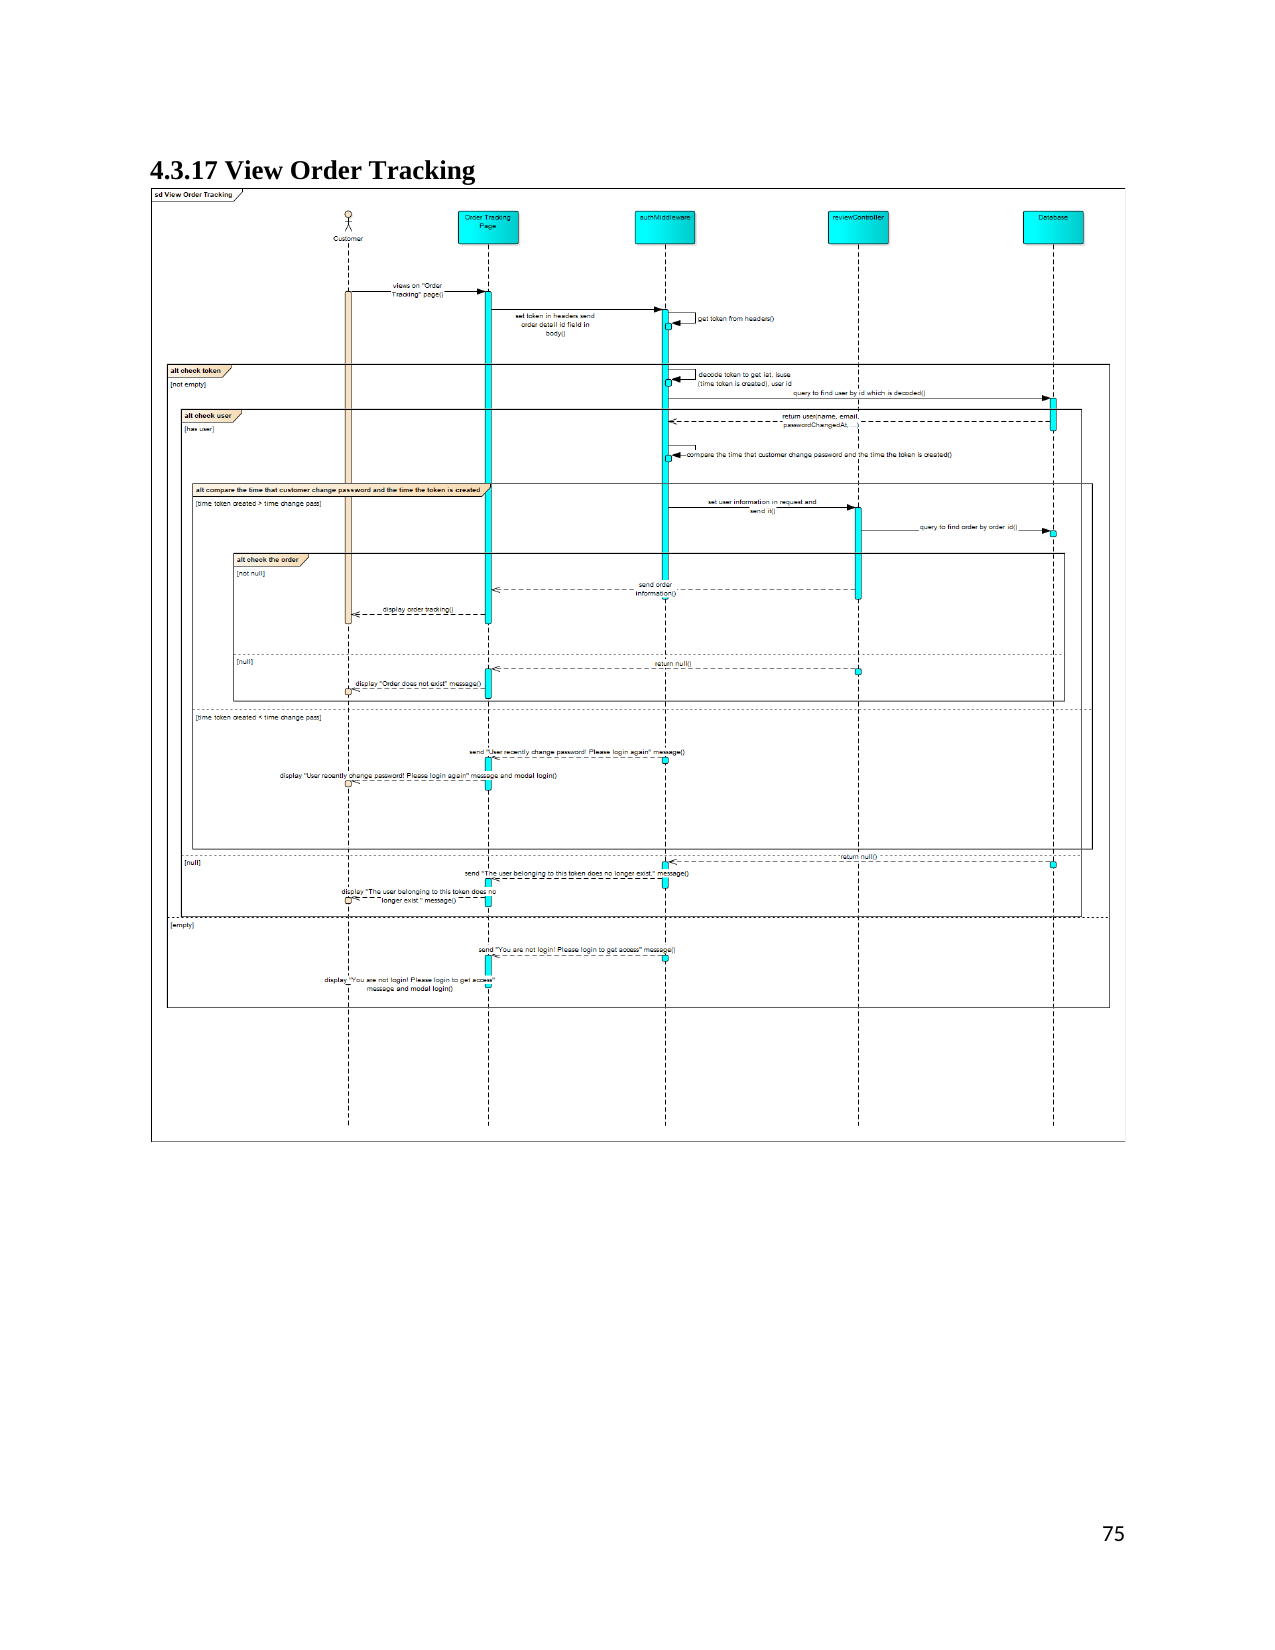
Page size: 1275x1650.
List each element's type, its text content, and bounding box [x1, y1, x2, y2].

picture [150, 187, 1125, 1142]
subtitle 4.3.17 View Order Tracking [150, 154, 1125, 185]
